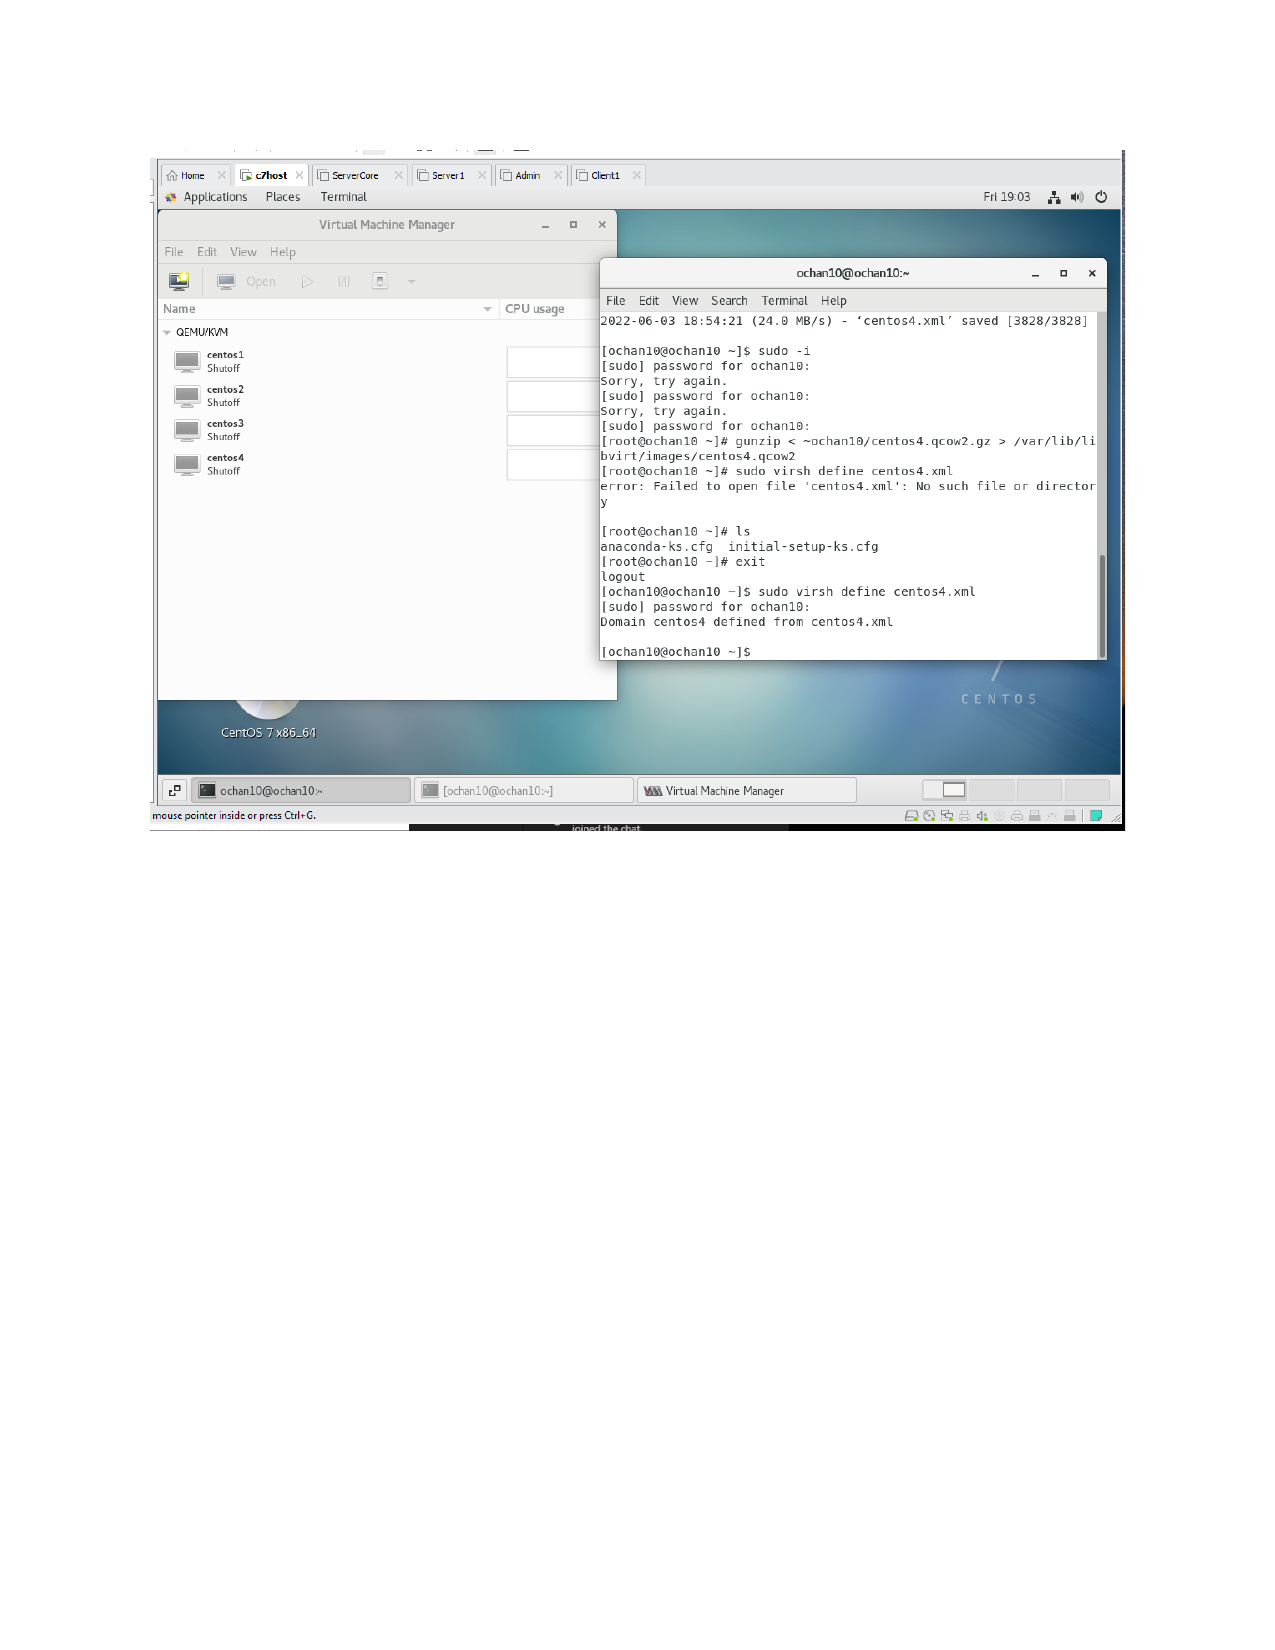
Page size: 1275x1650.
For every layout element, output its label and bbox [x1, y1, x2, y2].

picture [150, 150, 1125, 831]
